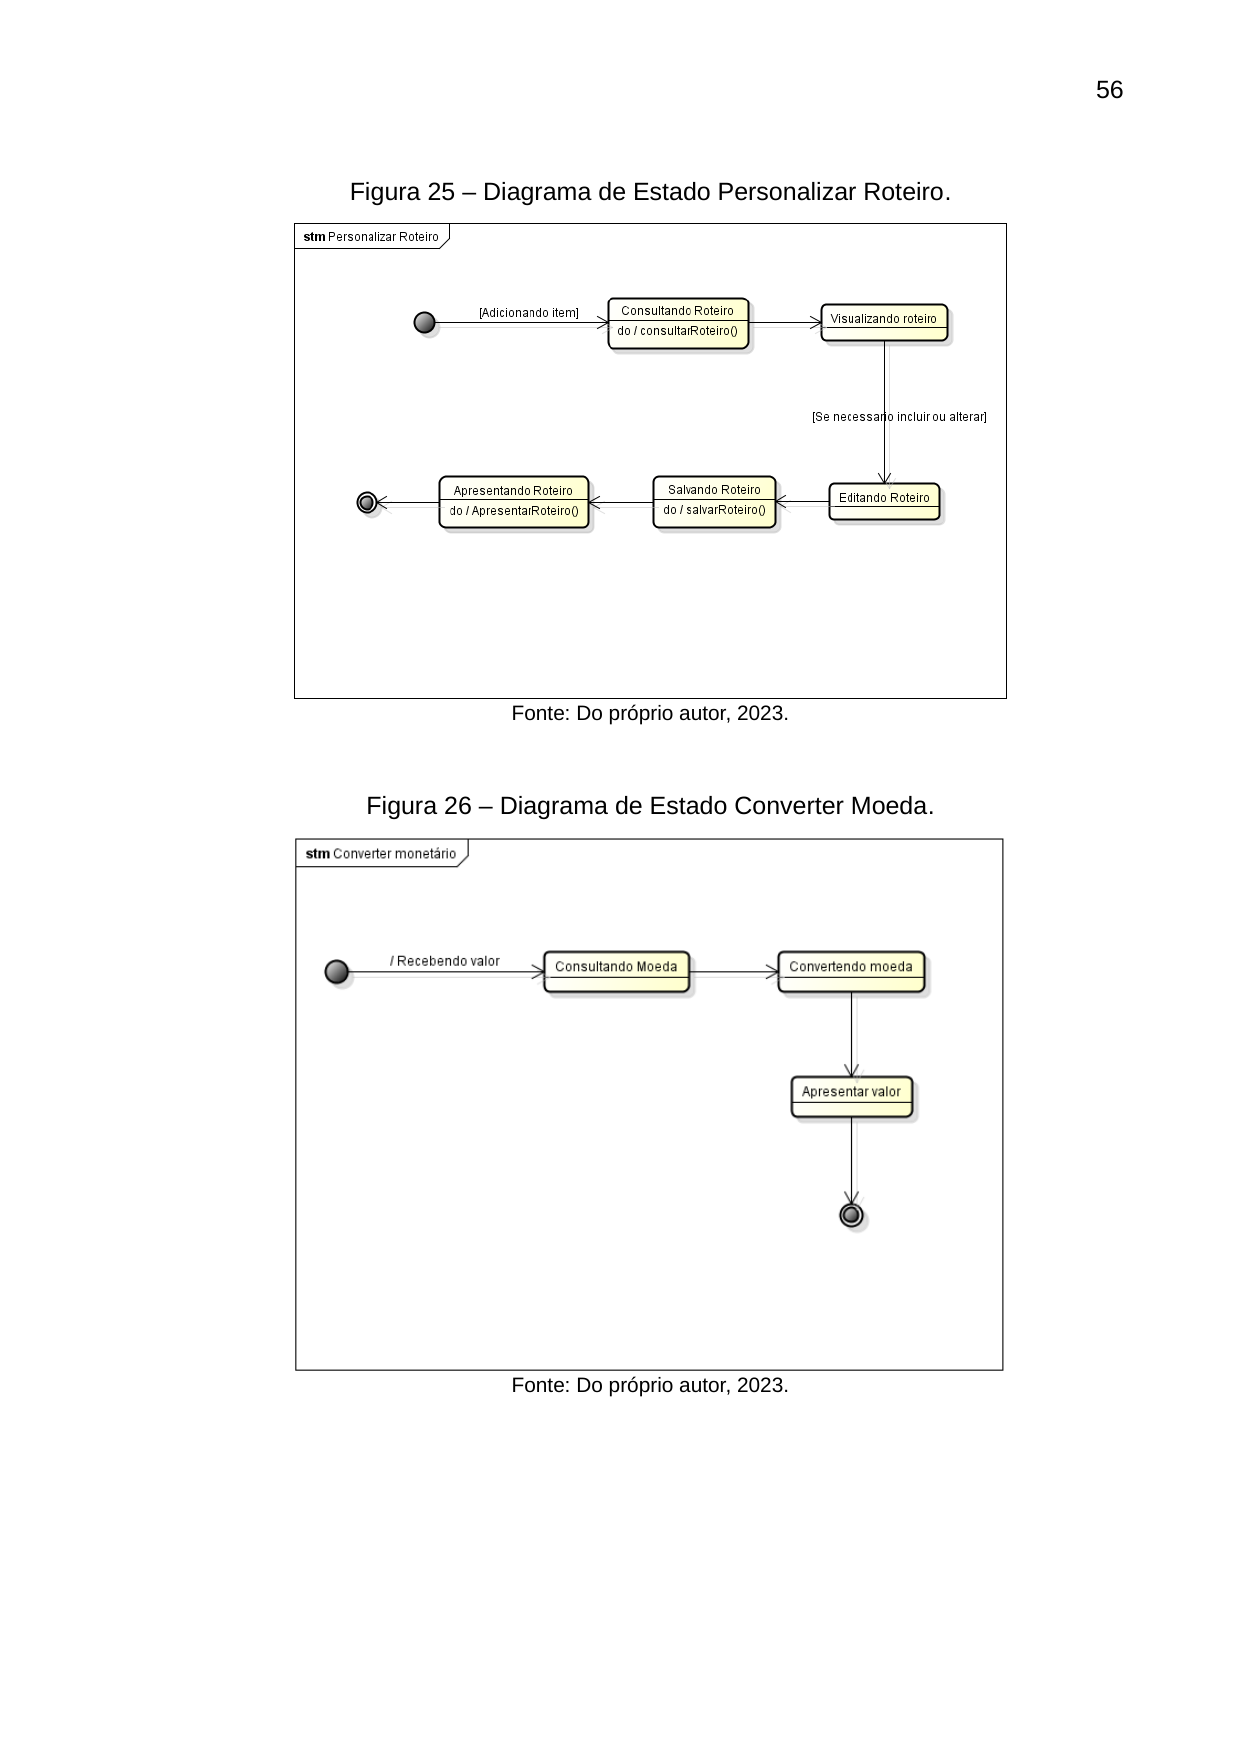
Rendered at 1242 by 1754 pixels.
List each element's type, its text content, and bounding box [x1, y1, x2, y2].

text Fonte: Do próprio autor, 2023. [177, 1372, 1123, 1396]
picture [292, 833, 1009, 1373]
picture [291, 220, 1010, 701]
text Fonte: Do próprio autor, 2023. [177, 701, 1123, 725]
